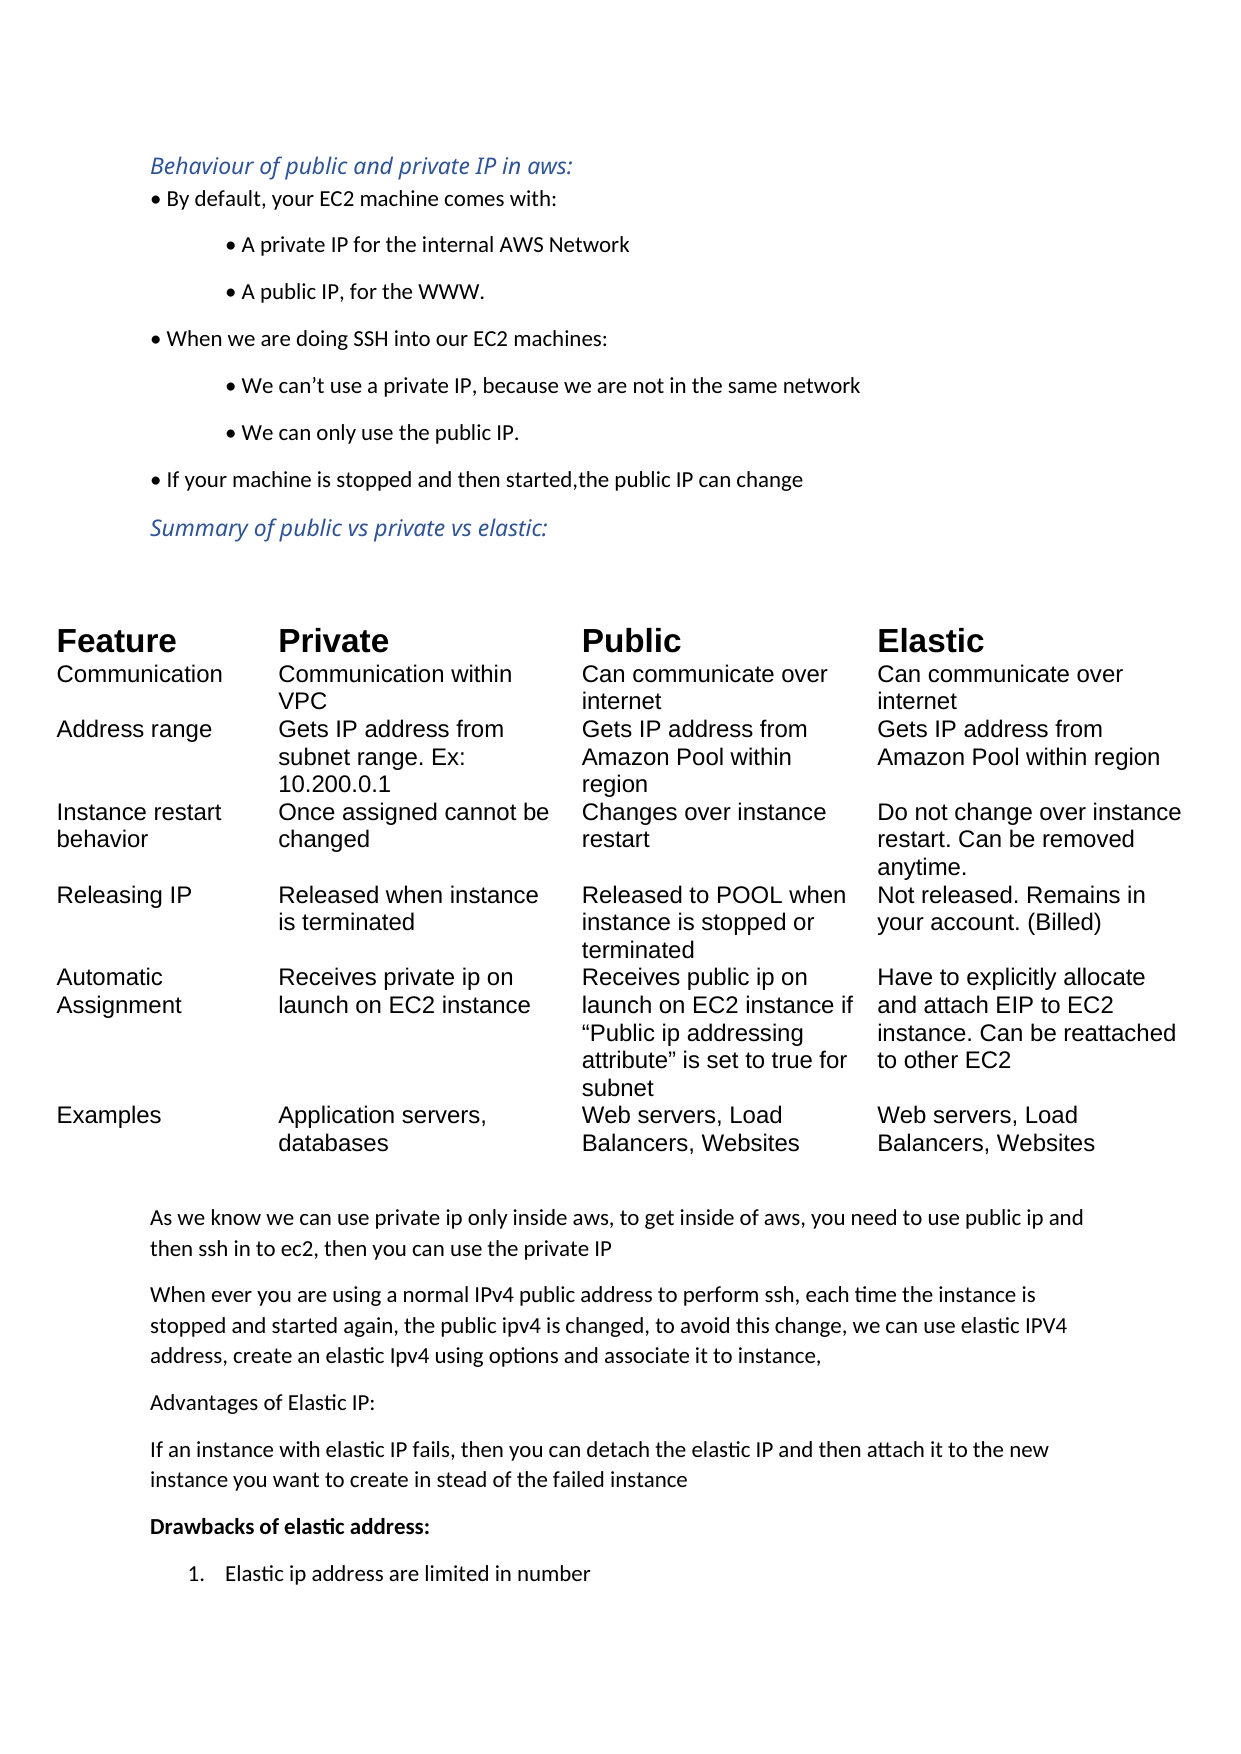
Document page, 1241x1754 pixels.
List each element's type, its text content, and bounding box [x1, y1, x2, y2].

table_cell Automatic Assignment [45, 963, 267, 1101]
table_header Elastic [866, 621, 1195, 660]
table_cell Gets IP address from subnet range. Ex: 10.200.0.1 [267, 715, 570, 798]
table_cell Receives private ip on launch on EC2 instance [267, 963, 570, 1101]
table_cell Communication [45, 660, 267, 715]
text • We can only use the public IP. [225, 418, 1090, 446]
text • When we are doing SSH into our EC2 machines: [150, 324, 1090, 352]
table_cell Once assigned cannot be changed [267, 798, 570, 881]
subtitle Summary of public vs private vs elastic: [150, 512, 1090, 543]
table_cell Changes over instance restart [570, 798, 866, 881]
table_cell Application servers, databases [267, 1101, 570, 1157]
table_header Public [570, 621, 866, 660]
table_cell Released when instance is terminated [267, 881, 570, 963]
table_cell Can communicate over internet [570, 660, 866, 715]
text • By default, your EC2 machine comes with: [150, 184, 1090, 212]
subtitle Behaviour of public and private IP in aws: [150, 150, 1090, 181]
text • We can’t use a private IP, because we are not in the same network [225, 371, 1090, 399]
table_cell Released to POOL when instance is stopped or terminated [570, 881, 866, 963]
table_cell Web servers, Load Balancers, Websites [570, 1101, 866, 1157]
table_cell Can communicate over internet [866, 660, 1195, 715]
text As we know we can use private ip only inside aws, to get inside of aws, you need to use public ip and then ssh in to ec2, then you can use the private IP [150, 1203, 1090, 1262]
text • If your machine is stopped and then started,the public IP can change [150, 465, 1090, 493]
table_cell Web servers, Load Balancers, Websites [866, 1101, 1195, 1157]
table_cell Gets IP address from Amazon Pool within region [866, 715, 1195, 798]
text Drawbacks of elastic address: [150, 1512, 1090, 1540]
table_cell Instance restart behavior [45, 798, 267, 881]
table_cell Address range [45, 715, 267, 798]
table_cell Gets IP address from Amazon Pool within region [570, 715, 866, 798]
table_header Feature [45, 621, 267, 660]
table_cell Examples [45, 1101, 267, 1157]
table_header Private [267, 621, 570, 660]
table_cell Communication within VPC [267, 660, 570, 715]
text Advantages of Elastic IP: [150, 1388, 1090, 1416]
text If an instance with elastic IP fails, then you can detach the elastic IP and then attach it to the new instance you want to create in stead of the failed instance [150, 1435, 1090, 1493]
table_cell Releasing IP [45, 881, 267, 963]
text • A public IP, for the WWW. [225, 277, 1090, 306]
table_cell Not released. Remains in your account. (Billed) [866, 881, 1195, 963]
table_cell Have to explicitly allocate and attach EIP to EC2 instance. Can be reattached to other EC2 [866, 963, 1195, 1101]
table_cell Receives public ip on launch on EC2 instance if “Public ip addressing attribute” is set to true for subnet [570, 963, 866, 1101]
text • A private IP for the internal AWS Network [225, 231, 1090, 259]
table_cell Do not change over instance restart. Can be removed anytime. [866, 798, 1195, 881]
text When ever you are using a normal IPv4 public address to perform ssh, each time the instance is stopped and started again, the public ipv4 is changed, to avoid this change, we can use elastic IPV4 address, create an elastic Ipv4 using options and associate it to instance, [150, 1281, 1090, 1369]
list Elastic ip address are limited in number [187, 1559, 1090, 1587]
